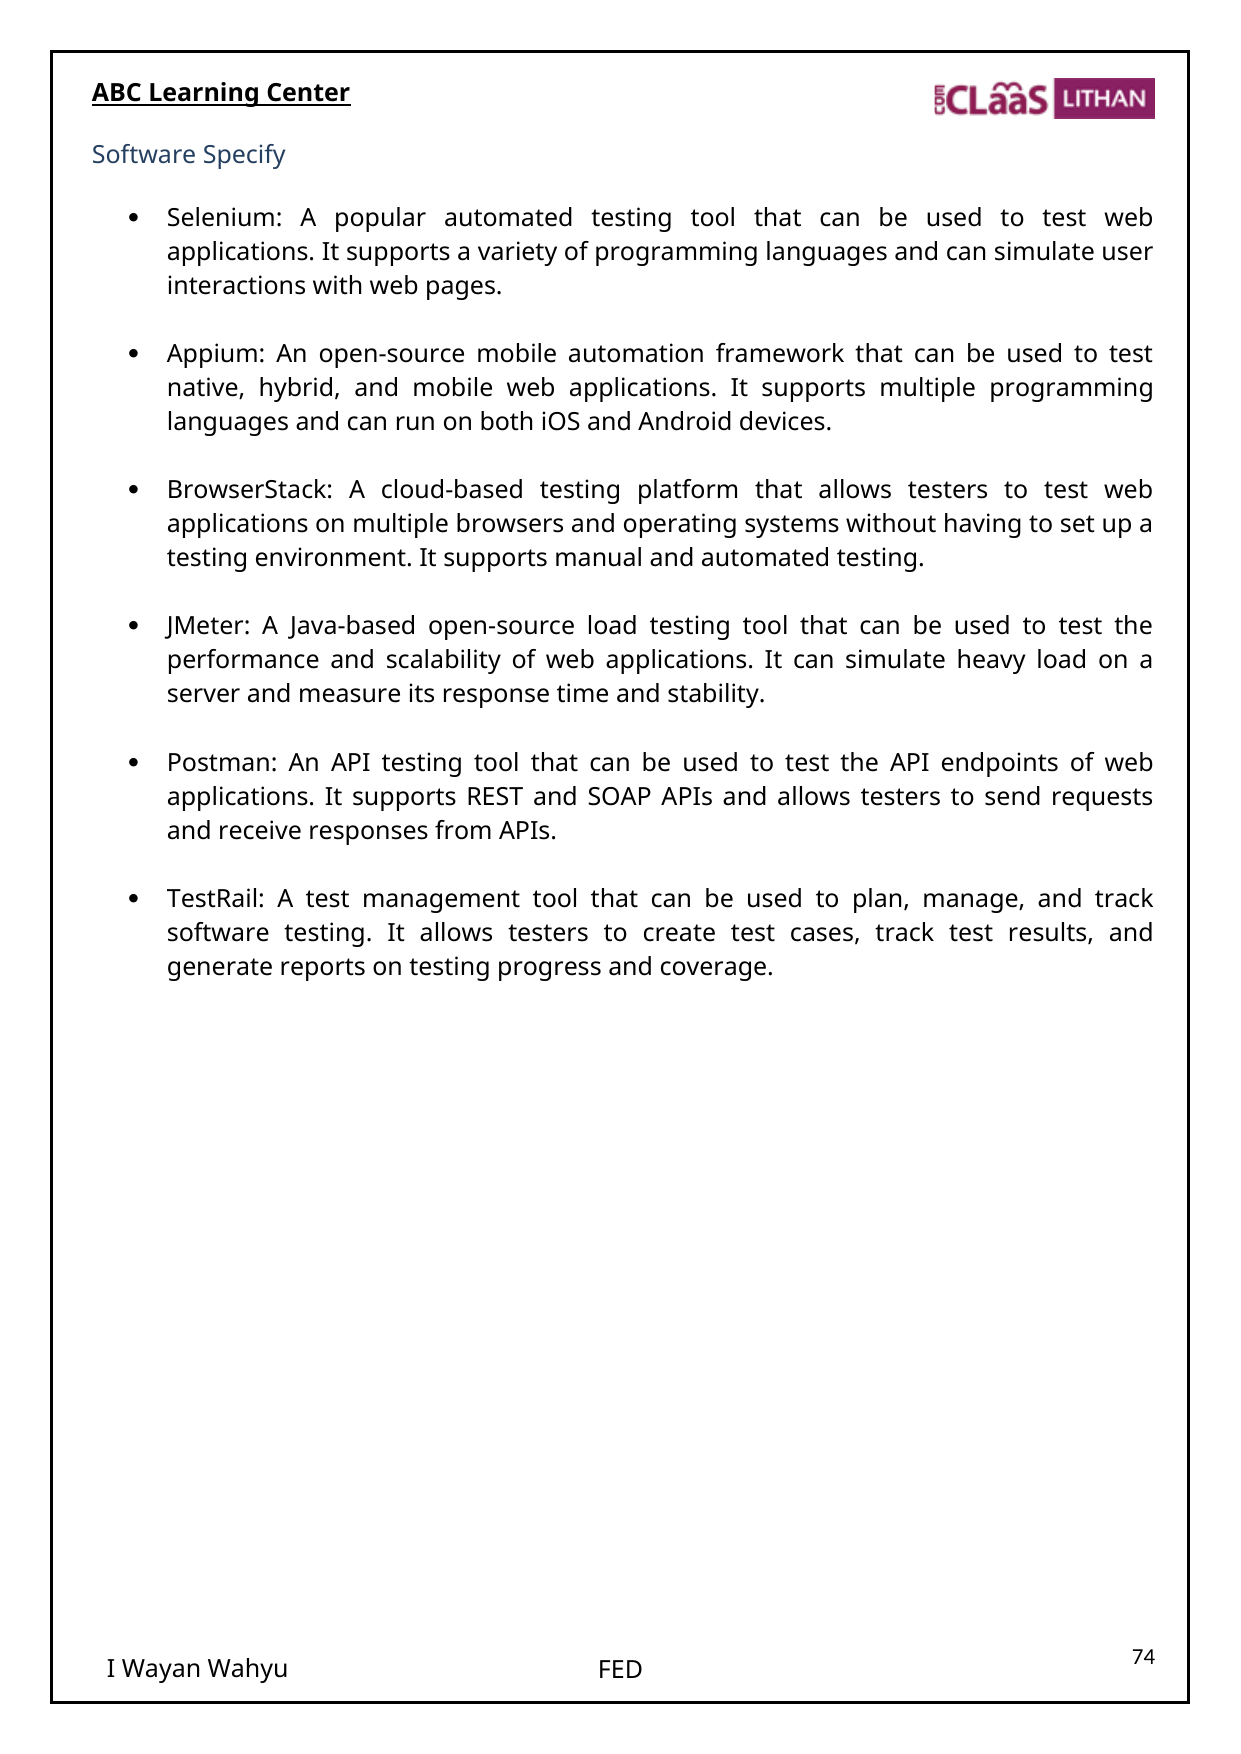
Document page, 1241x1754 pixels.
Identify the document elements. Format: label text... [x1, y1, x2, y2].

list Selenium: A popular automated testing tool that can be used to test web applications. It supports a variety of programming languages and can simulate user interactions with web pages. [129, 199, 1155, 301]
subtitle Software Specify [92, 137, 1155, 171]
picture [934, 78, 1155, 119]
list Postman: An API testing tool that can be used to test the API endpoints of web applications. It supports REST and SOAP APIs and allows testers to send requests and receive responses from APIs. [129, 744, 1155, 846]
list Appium: An open-source mobile automation framework that can be used to test native, hybrid, and mobile web applications. It supports multiple programming languages and can run on both iOS and Android devices. [129, 335, 1155, 438]
list JMeter: A Java-based open-source load testing tool that can be used to test the performance and scalability of web applications. It can simulate heavy load on a server and measure its response time and stability. [129, 608, 1155, 710]
list TestRail: A test management tool that can be used to plan, manage, and track software testing. It allows testers to create test cases, track test results, and generate reports on testing progress and coverage. [129, 880, 1155, 983]
list BrowserStack: A cloud-based testing platform that allows testers to test web applications on multiple browsers and operating systems without having to set up a testing environment. It supports manual and automated testing. [129, 472, 1155, 574]
